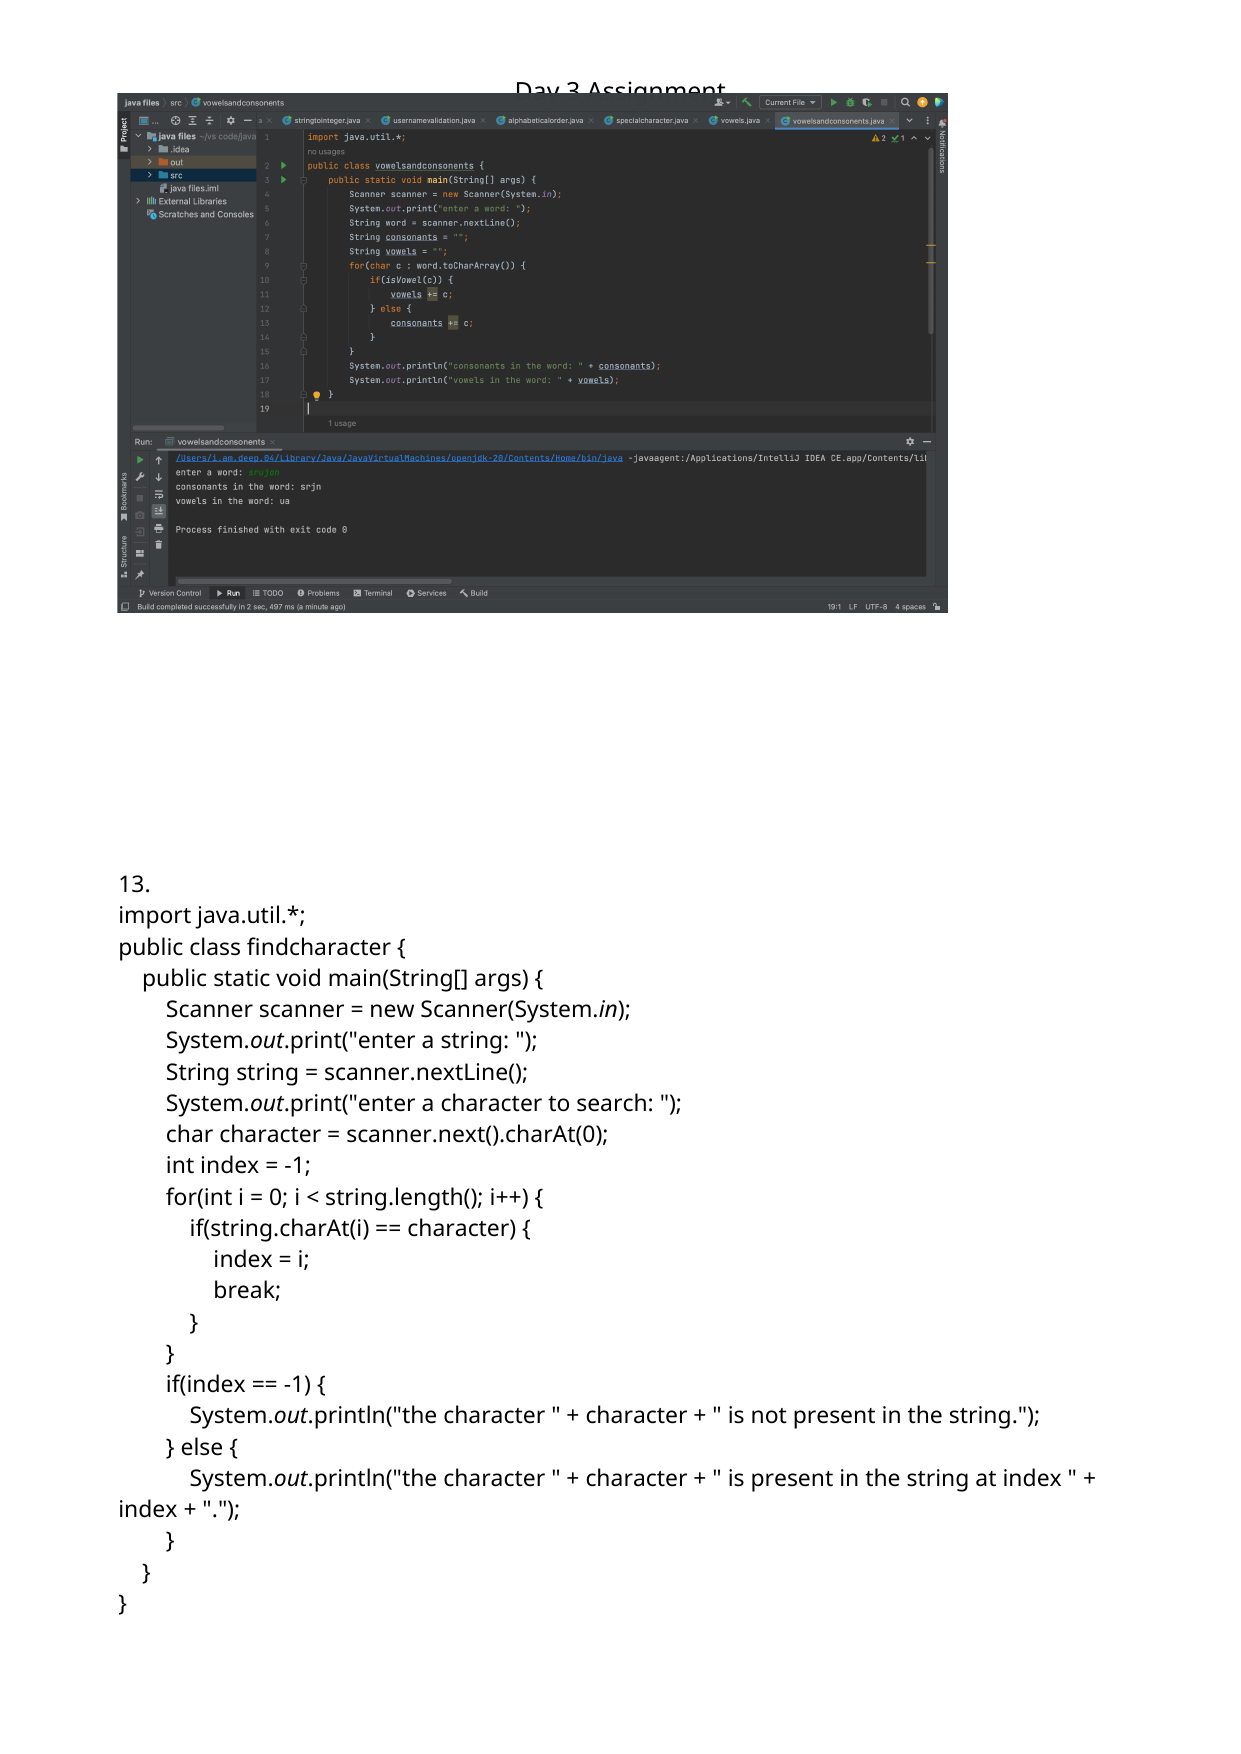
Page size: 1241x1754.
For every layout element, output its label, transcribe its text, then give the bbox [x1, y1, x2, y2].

picture [117, 93, 948, 613]
text } [118, 1306, 1122, 1337]
text System.out.println("the character " + character + " is not present in the string."); [118, 1399, 1122, 1431]
text } [118, 1556, 1122, 1587]
text if(index == -1) { [118, 1368, 1122, 1399]
text System.out.print("enter a character to search: "); [118, 1087, 1122, 1118]
text int index = -1; [118, 1149, 1122, 1181]
text } [118, 1587, 1122, 1618]
text public static void main(String[] args) { [118, 962, 1122, 993]
text System.out.print("enter a string: "); [118, 1024, 1122, 1056]
text break; [118, 1274, 1122, 1306]
text 13. [118, 868, 1122, 899]
text } [118, 1524, 1122, 1556]
text System.out.println("the character " + character + " is present in the string at index " + index + "."); [118, 1462, 1122, 1524]
text char character = scanner.next().charAt(0); [118, 1118, 1122, 1149]
text if(string.charAt(i) == character) { [118, 1212, 1122, 1243]
text index = i; [118, 1243, 1122, 1274]
text } [118, 1337, 1122, 1368]
text import java.util.*; [118, 899, 1122, 931]
text Scanner scanner = new Scanner(System.in); [118, 993, 1122, 1024]
text for(int i = 0; i < string.length(); i++) { [118, 1181, 1122, 1212]
text String string = scanner.nextLine(); [118, 1056, 1122, 1087]
text public class findcharacter { [118, 931, 1122, 962]
text } else { [118, 1431, 1122, 1462]
